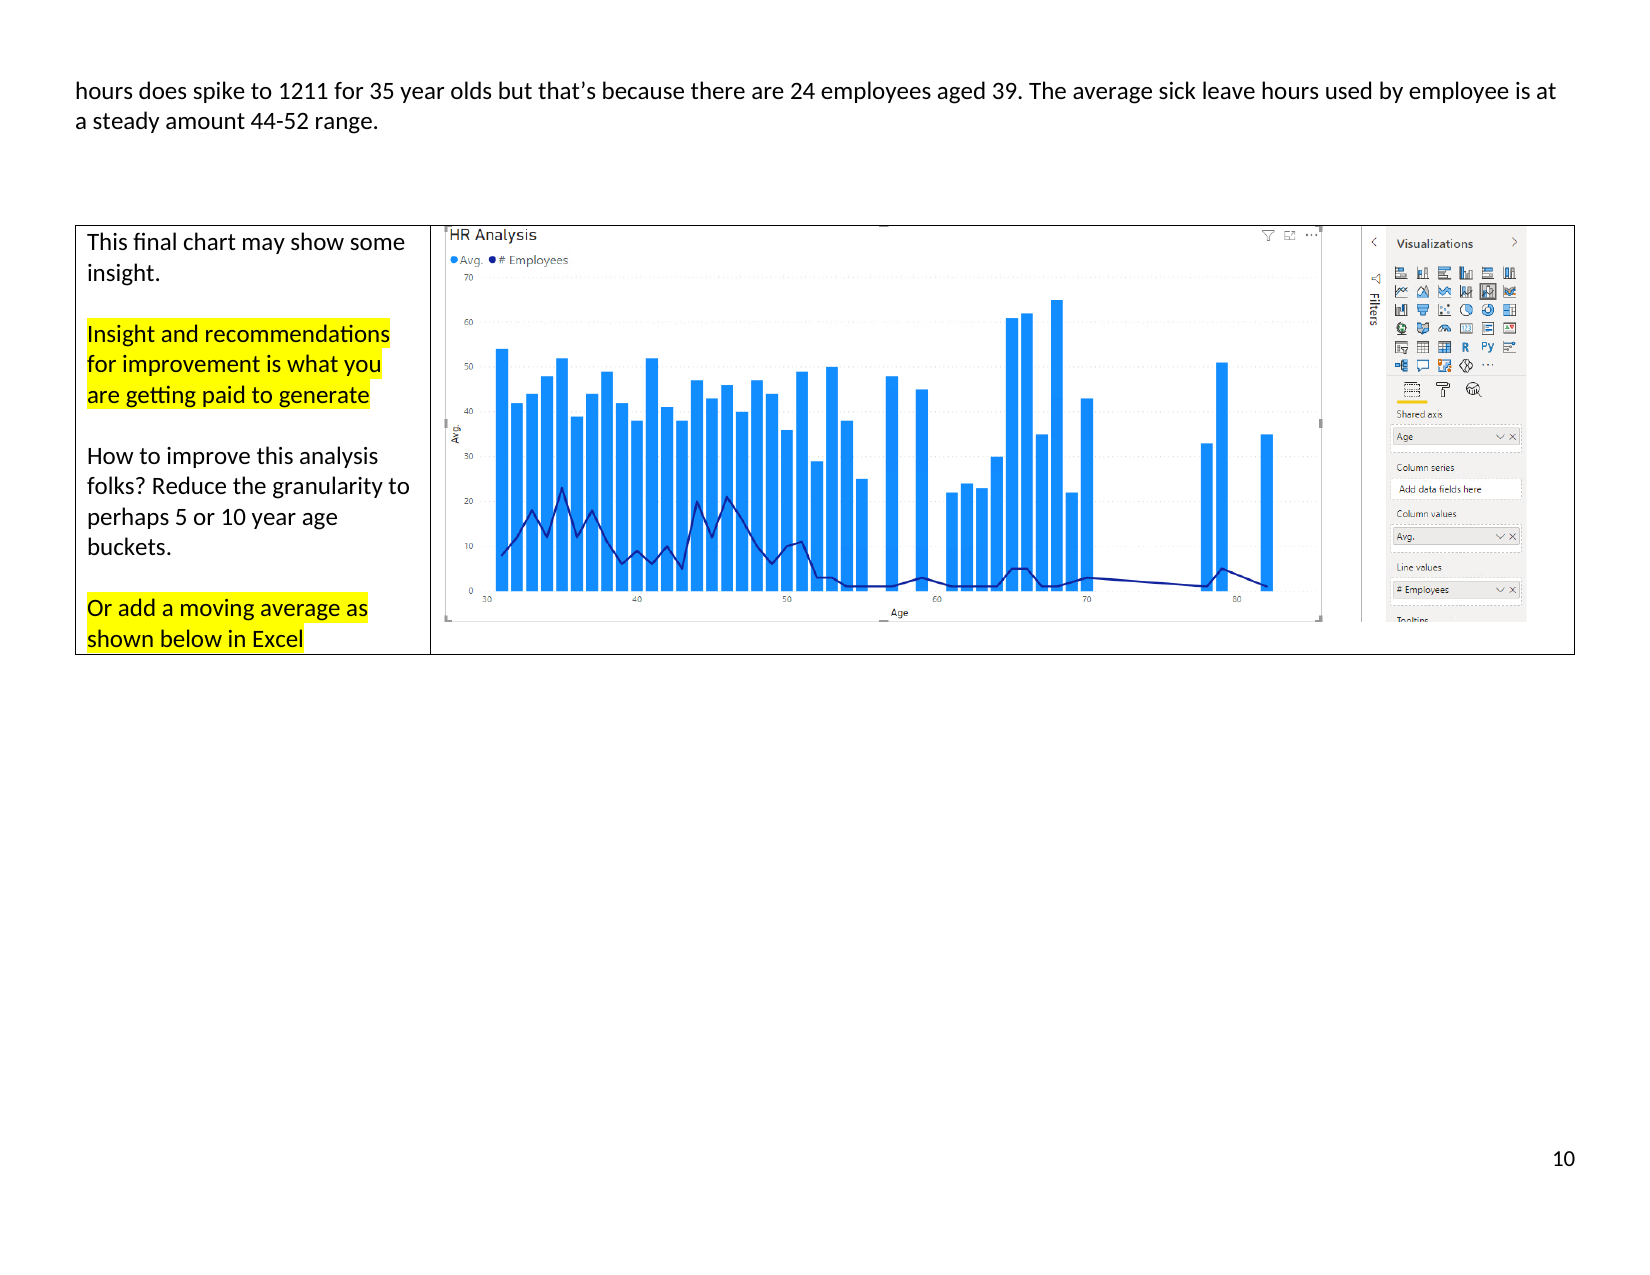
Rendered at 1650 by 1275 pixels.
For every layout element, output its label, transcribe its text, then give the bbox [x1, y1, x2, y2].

table_header This final chart may show some insight. Insight and recommendations for improvement is what you are getting paid to generate How to improve this analysis folks? Reduce the granularity to perhaps 5 or 10 year age buckets. Or add a moving average as shown below in Excel [76, 226, 430, 653]
picture [441, 226, 1527, 622]
table_header [431, 226, 1574, 653]
